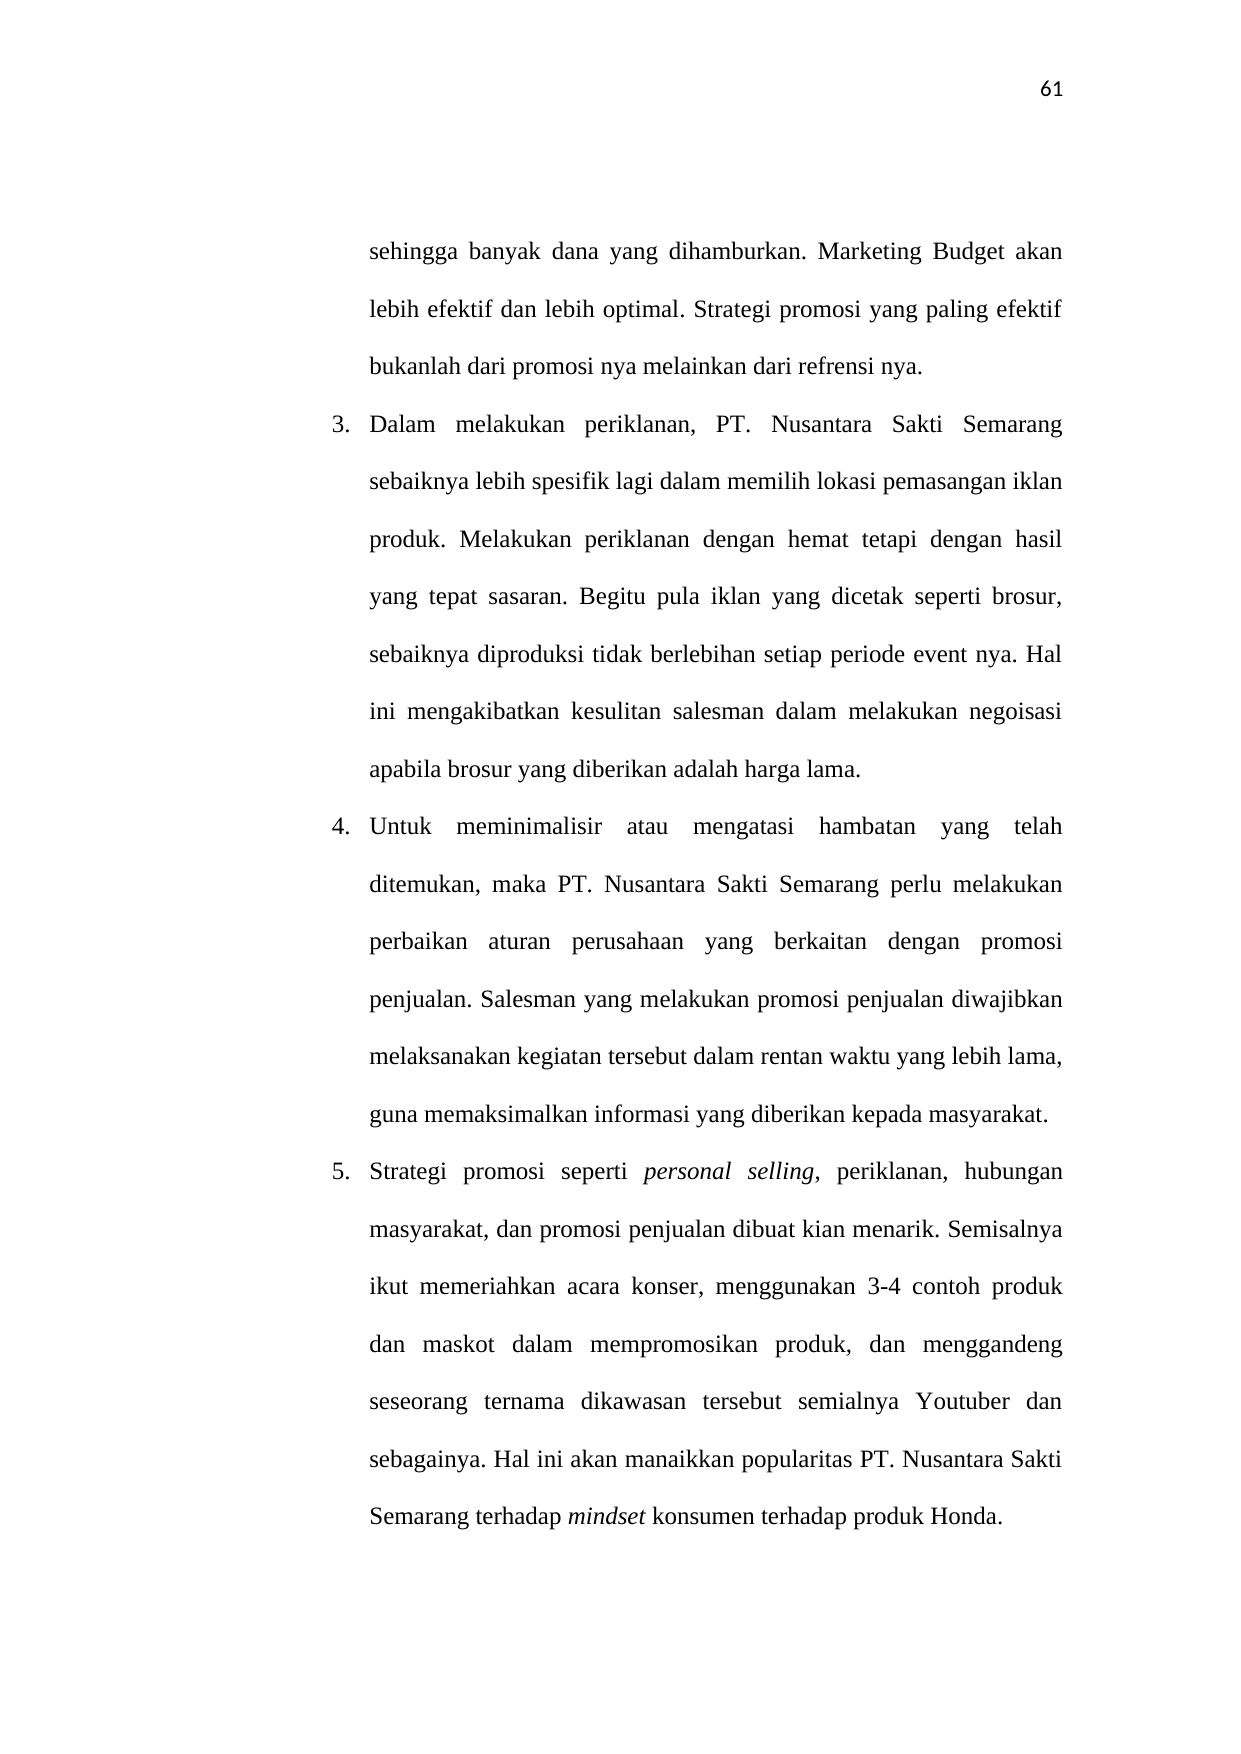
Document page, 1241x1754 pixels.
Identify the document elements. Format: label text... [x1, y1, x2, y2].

list Strategi promosi seperti personal selling, periklanan, hubungan masyarakat, dan promosi penjualan dibuat kian menarik. Semisalnya ikut memeriahkan acara konser, menggunakan 3-4 contoh produk dan maskot dalam mempromosikan produk, dan menggandeng seseorang ternama dikawasan tersebut semialnya Youtuber dan sebagainya. Hal ini akan manaikkan popularitas PT. Nusantara Sakti Semarang terhadap mindset konsumen terhadap produk Honda. [332, 1156, 1063, 1530]
list Dalam melakukan periklanan, PT. Nusantara Sakti Semarang sebaiknya lebih spesifik lagi dalam memilih lokasi pemasangan iklan produk. Melakukan periklanan dengan hemat tetapi dengan hasil yang tepat sasaran. Begitu pula iklan yang dicetak seperti brosur, sebaiknya diproduksi tidak berlebihan setiap periode event nya. Hal ini mengakibatkan kesulitan salesman dalam melakukan negoisasi apabila brosur yang diberikan adalah harga lama. [332, 409, 1063, 782]
list Untuk meminimalisir atau mengatasi hambatan yang telah ditemukan, maka PT. Nusantara Sakti Semarang perlu melakukan perbaikan aturan perusahaan yang berkaitan dengan promosi penjualan. Salesman yang melakukan promosi penjualan diwajibkan melaksanakan kegiatan tersebut dalam rentan waktu yang lebih lama, guna memaksimalkan informasi yang diberikan kepada masyarakat. [332, 811, 1063, 1127]
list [332, 236, 1063, 380]
